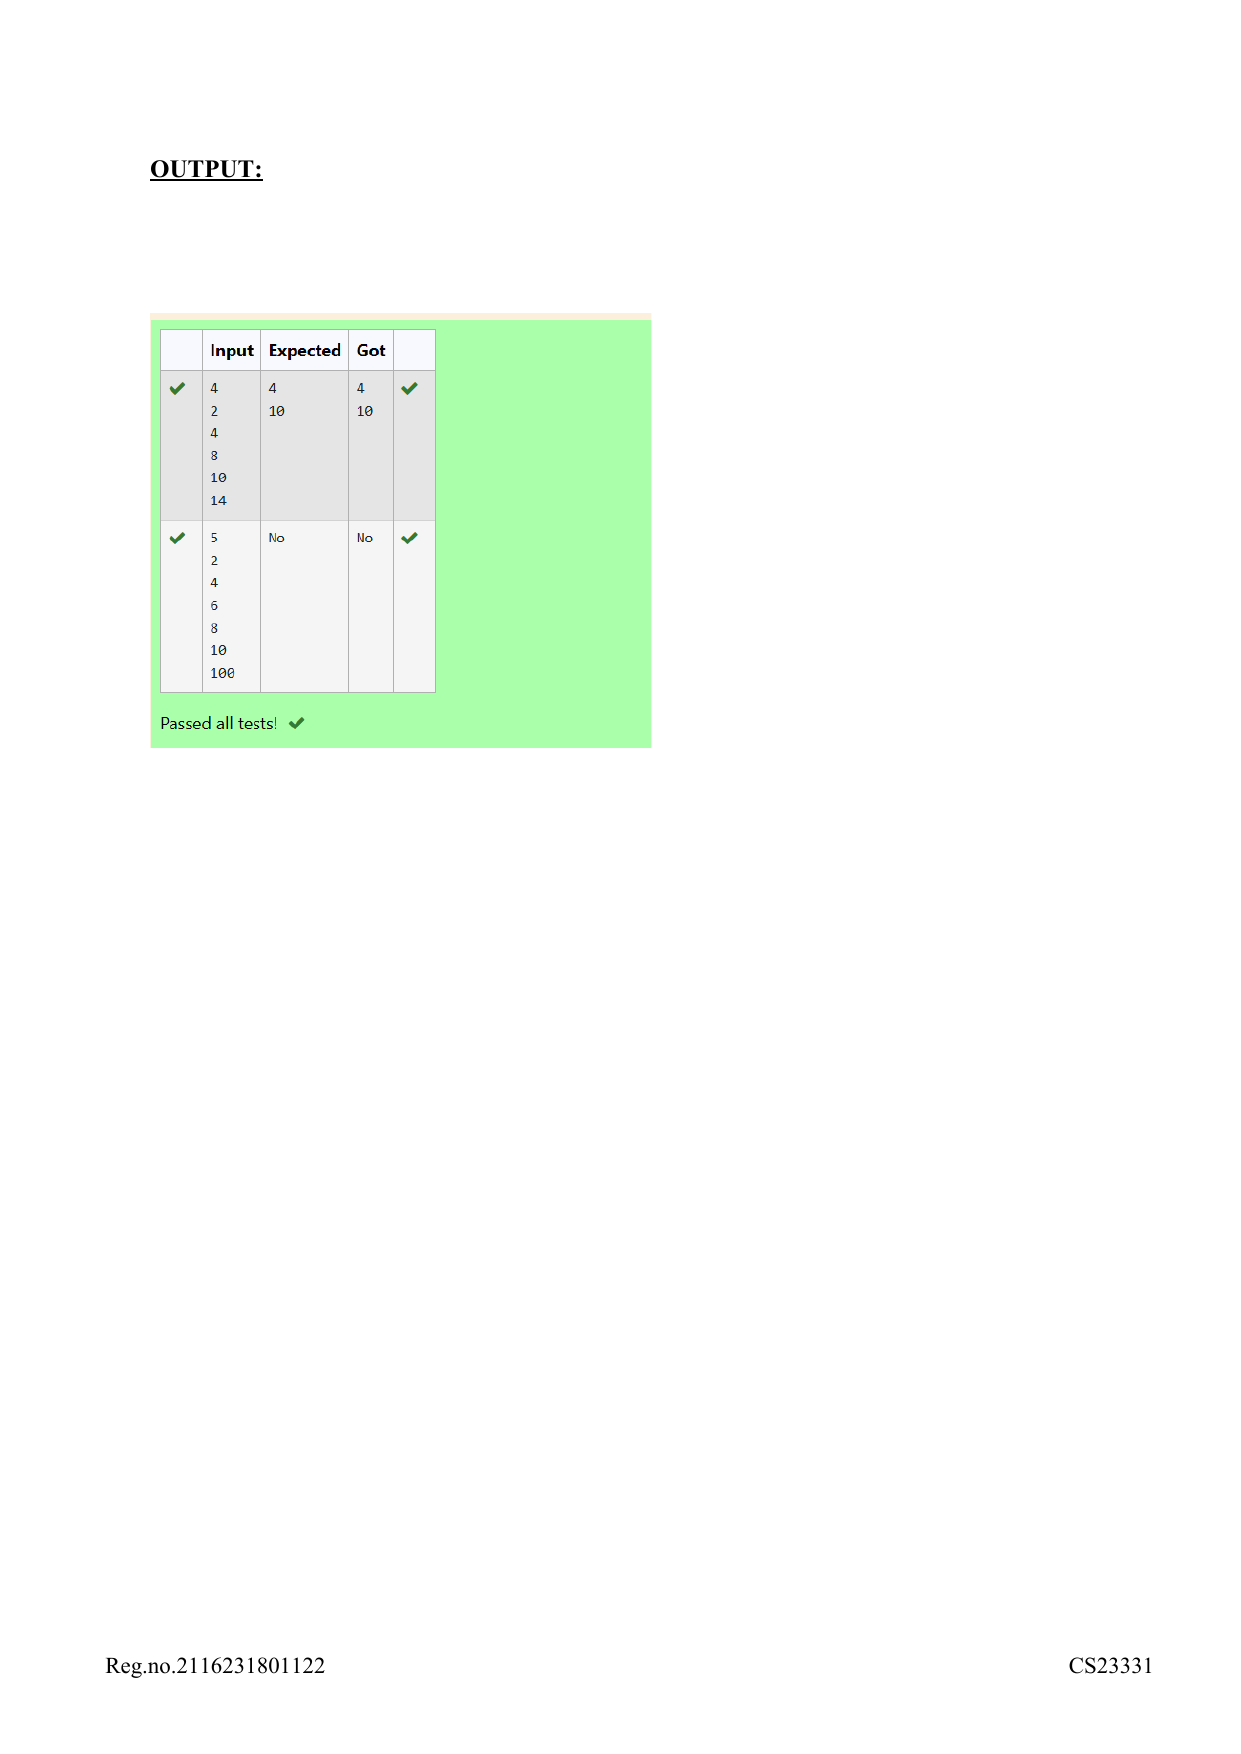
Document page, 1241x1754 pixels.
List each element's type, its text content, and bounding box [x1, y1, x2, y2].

text OUTPUT: [150, 155, 1155, 183]
picture [150, 313, 652, 748]
